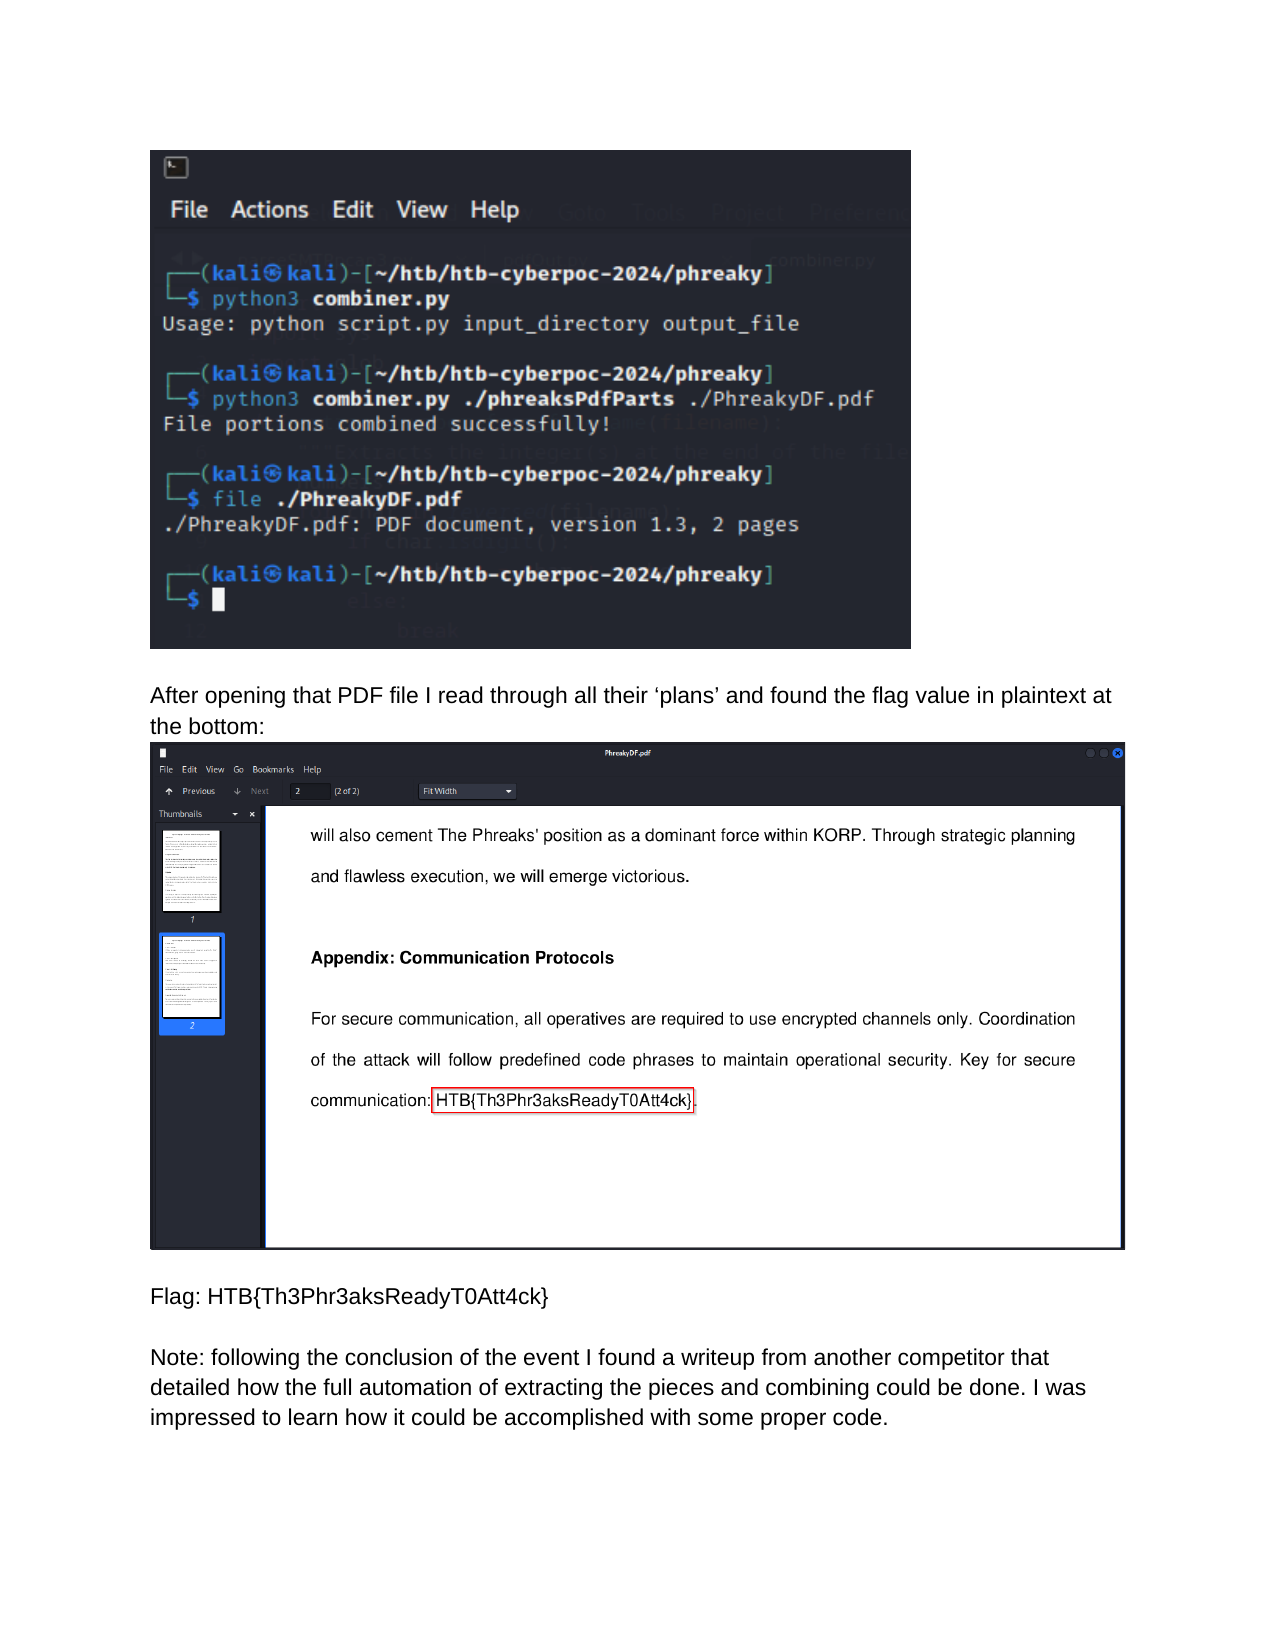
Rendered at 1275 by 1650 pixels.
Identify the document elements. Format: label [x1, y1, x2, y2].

text [150, 150, 1125, 742]
picture [150, 742, 1125, 1250]
text [150, 1283, 1125, 1430]
picture [150, 150, 911, 649]
